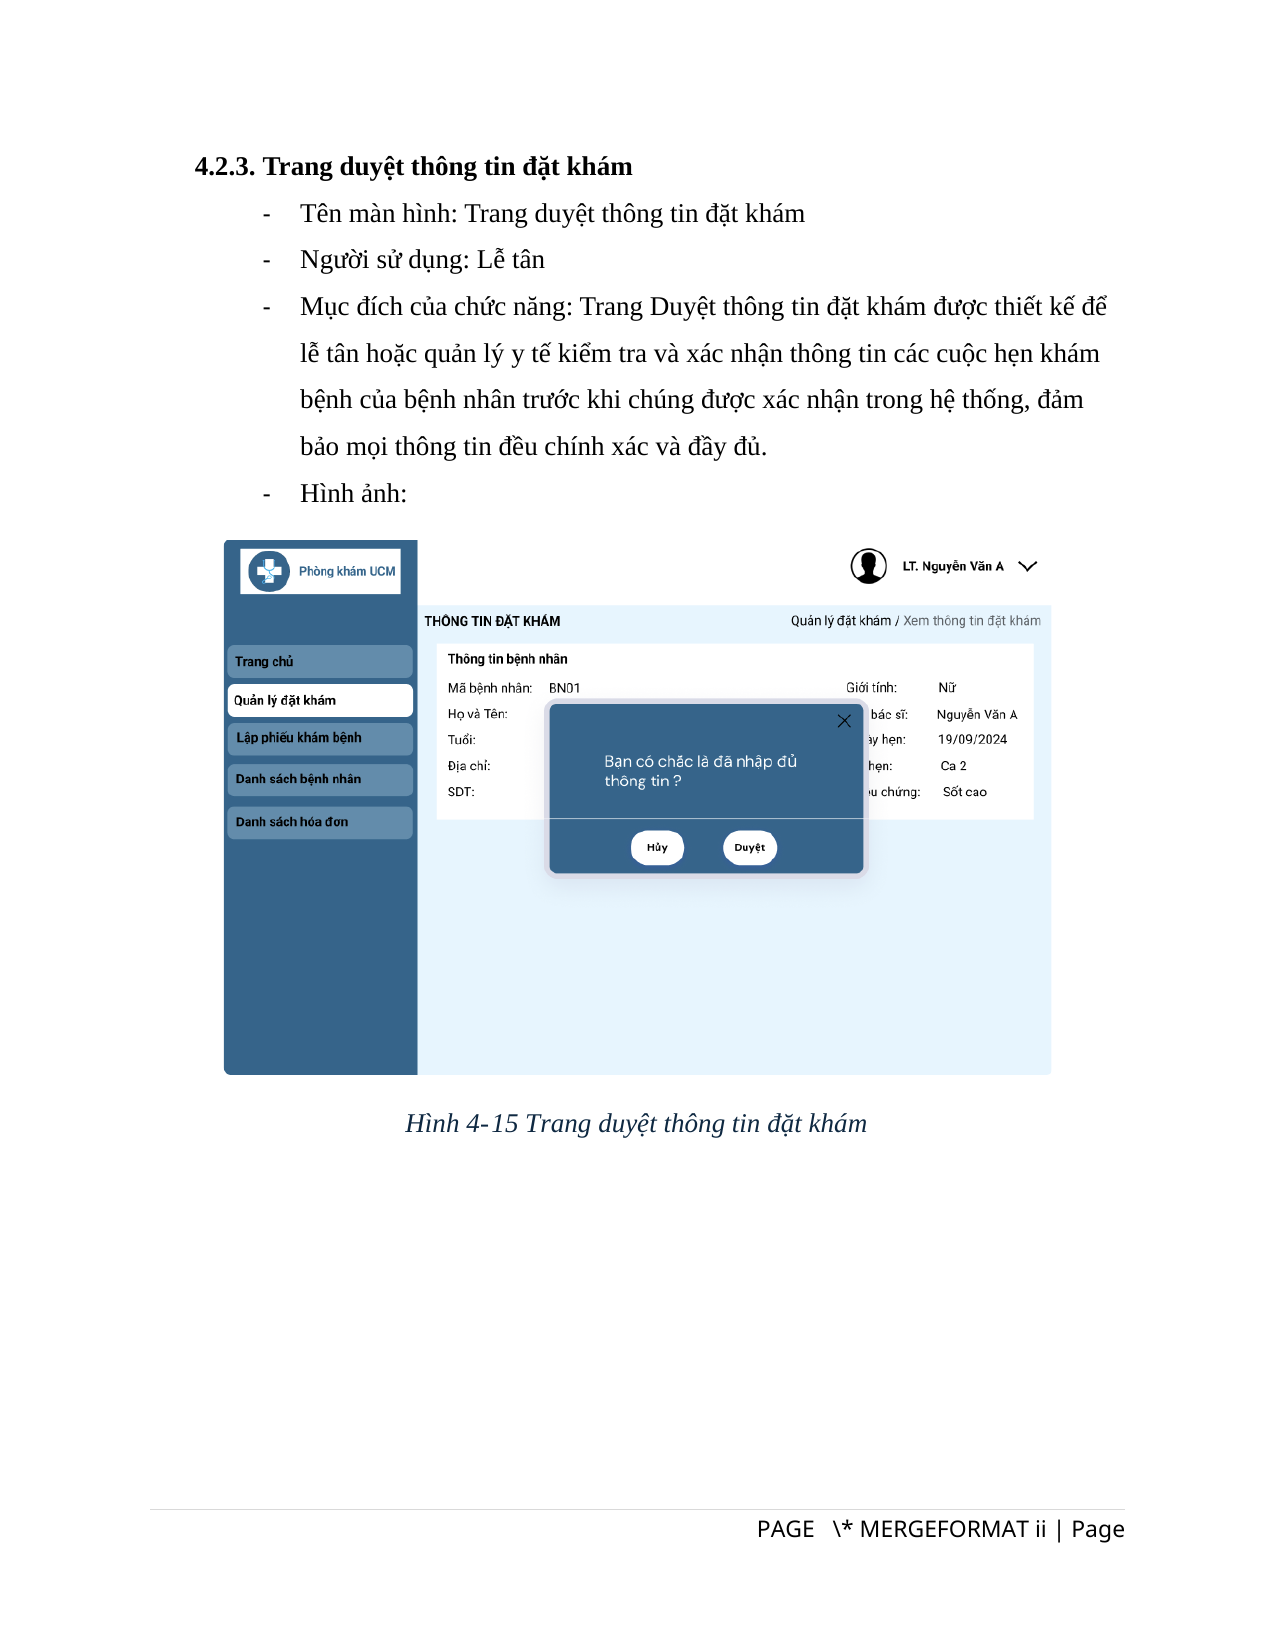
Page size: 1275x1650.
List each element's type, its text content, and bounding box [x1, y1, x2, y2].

list Mục đích của chức năng: Trang Duyệt thông tin đặt khám được thiết kế để lễ tân hoặc quản lý y tế kiểm tra và xác nhận thông tin các cuộc hẹn khám bệnh của bệnh nhân trước khi chúng được xác nhận trong hệ thống, đảm bảo mọi thông tin đều chính xác và đầy đủ. [262, 290, 1125, 461]
list Người sử dụng: Lễ tân [262, 243, 1125, 274]
list Trang duyệt thông tin đặt khám [225, 150, 1125, 181]
list Hình ảnh: [262, 477, 1125, 508]
picture [223, 540, 1052, 1075]
list Tên màn hình: Trang duyệt thông tin đặt khám [262, 197, 1125, 228]
